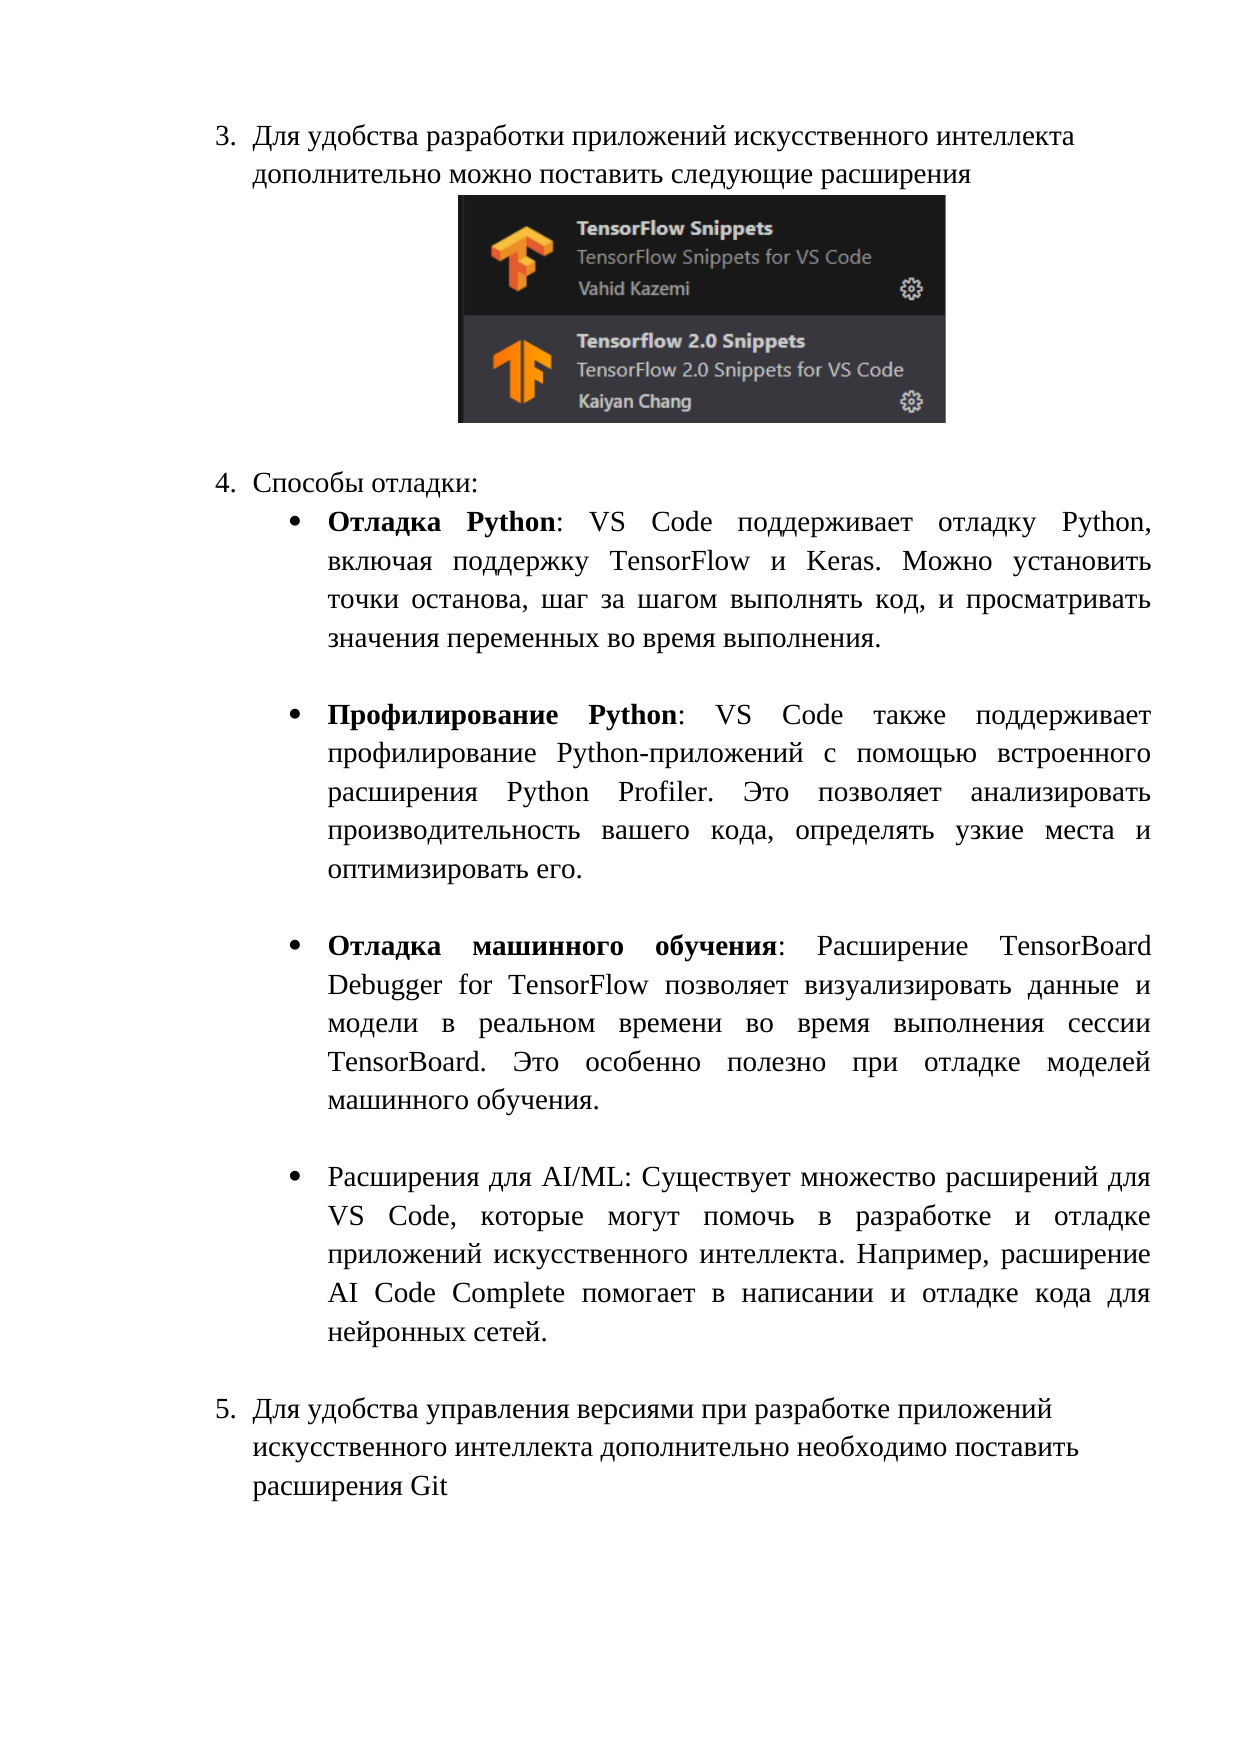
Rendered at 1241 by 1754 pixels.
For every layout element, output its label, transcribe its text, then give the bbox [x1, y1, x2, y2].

list Способы отладки: [215, 465, 1152, 499]
picture [458, 195, 946, 423]
list Отладка машинного обучения: Расширение TensorBoard Debugger for TensorFlow позволяет визуализировать данные и модели в реальном времени во время выполнения сессии TensorBoard. Это особенно полезно при отладке моделей машинного обучения. [290, 928, 1152, 1116]
list Расширения для AI/ML: Существует множество расширений для VS Code, которые могут помочь в разработке и отладке приложений искусственного интеллекта. Например, расширение AI Code Complete помогает в написании и отладке кода для нейронных сетей. [290, 1159, 1152, 1347]
list Для удобства разработки приложений искусственного интеллекта дополнительно можно поставить следующие расширения [215, 118, 1152, 190]
list Профилирование Python: VS Code также поддерживает профилирование Python-приложений с помощью встроенного расширения Python Profiler. Это позволяет анализировать производительность вашего кода, определять узкие места и оптимизировать его. [290, 697, 1152, 884]
list Отладка Python: VS Code поддерживает отладку Python, включая поддержку TensorFlow и Keras. Можно установить точки останова, шаг за шагом выполнять код, и просматривать значения переменных во время выполнения. [290, 504, 1152, 653]
list Для удобства управления версиями при разработке приложений искусственного интеллекта дополнительно необходимо поставить расширения Git [215, 1391, 1152, 1501]
